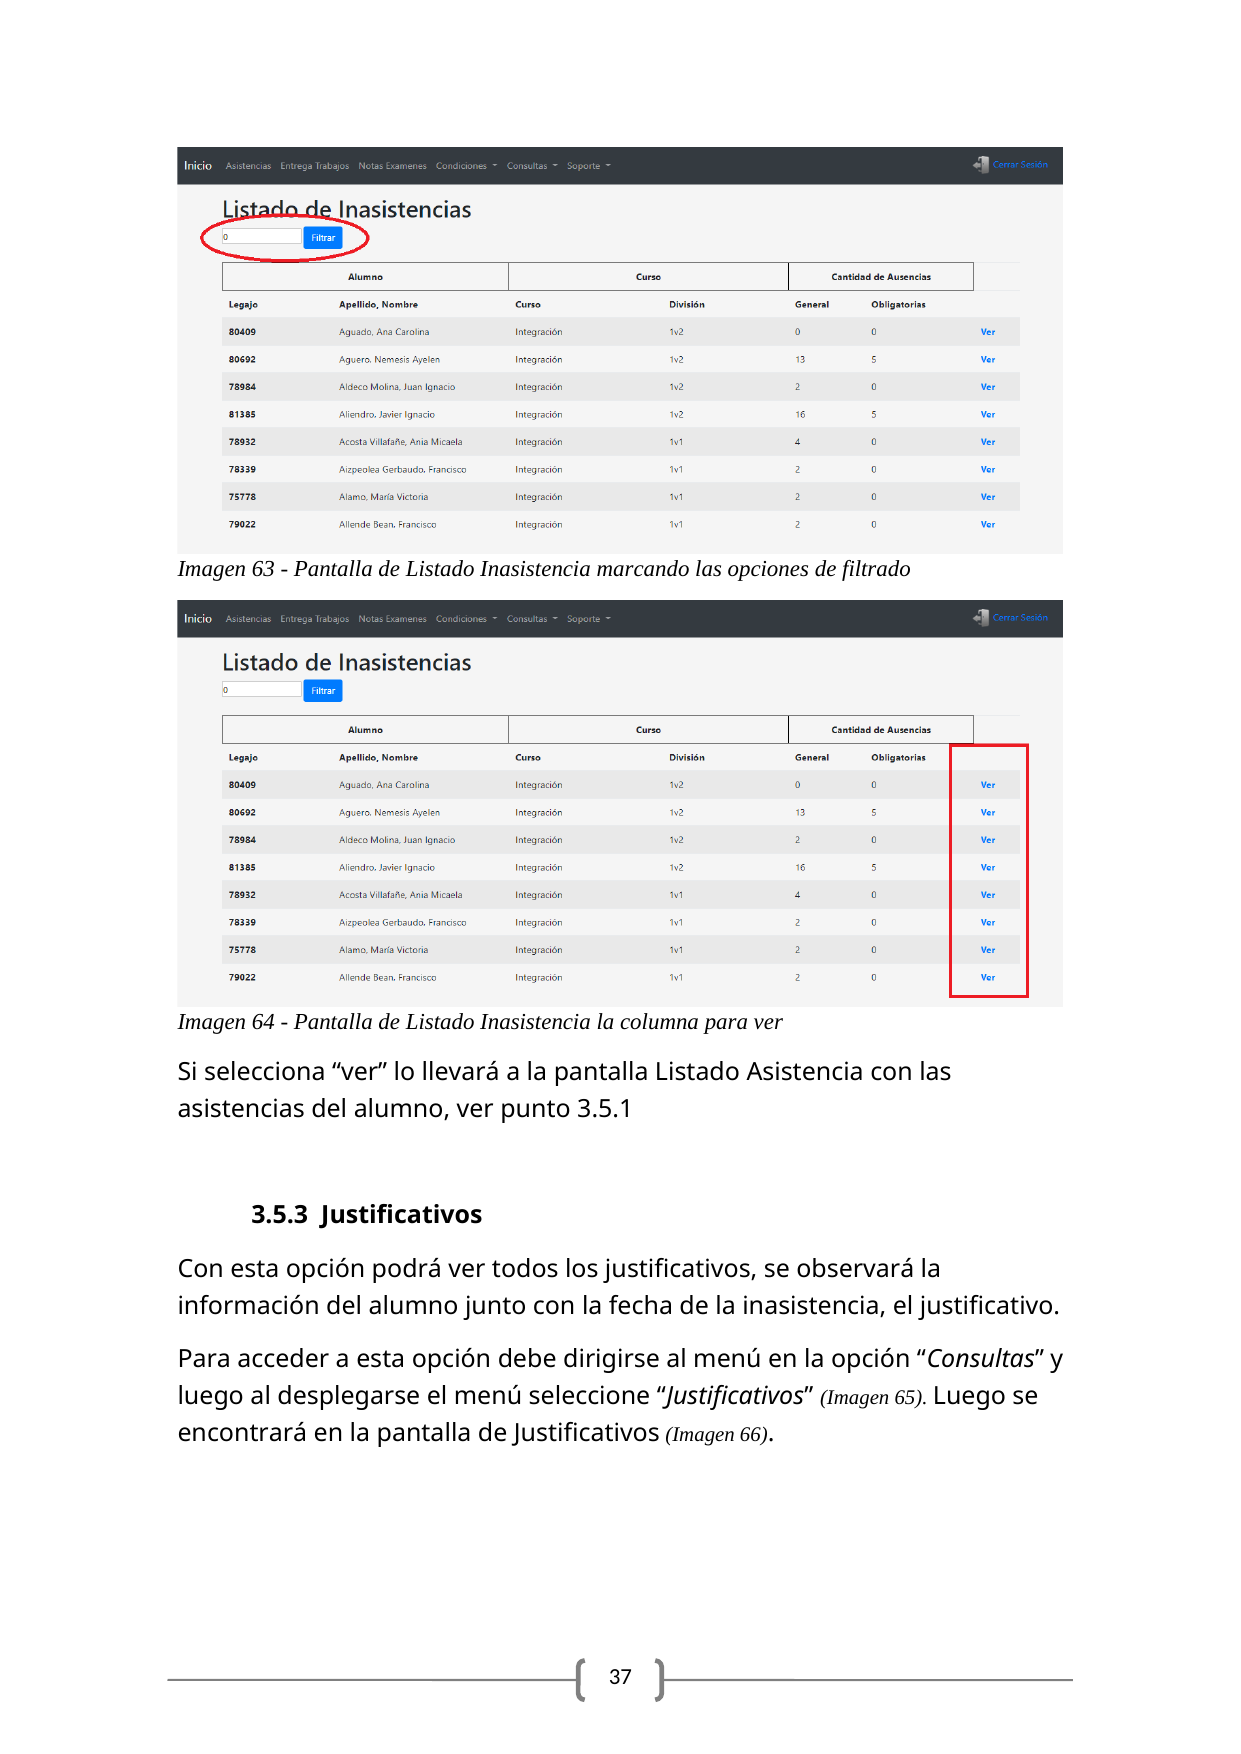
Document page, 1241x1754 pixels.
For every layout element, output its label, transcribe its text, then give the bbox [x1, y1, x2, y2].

picture [177, 600, 1063, 1007]
text Imagen 63 - Pantalla de Listado Inasistencia marcando las opciones de filtrado [177, 554, 1063, 582]
text Si selecciona “ver” lo llevará a la pantalla Listado Asistencia con las asistencias del alumno, ver punto 3.5.1 [177, 1053, 1063, 1124]
text Con esta opción podrá ver todos los justificativos, se observará la información del alumno junto con la fecha de la inasistencia, el justificativo. [177, 1251, 1063, 1321]
text 3.5.3 Justificativos [251, 1197, 1063, 1231]
text Imagen 64 - Pantalla de Listado Inasistencia la columna para ver [177, 1007, 1063, 1035]
picture [177, 147, 1063, 554]
text Para acceder a esta opción debe dirigirse al menú en la opción “Consultas” y luego al desplegarse el menú seleccione “Justificativos” (Imagen 65). Luego se encontrará en la pantalla de Justificativos (Imagen 66). [177, 1341, 1063, 1448]
